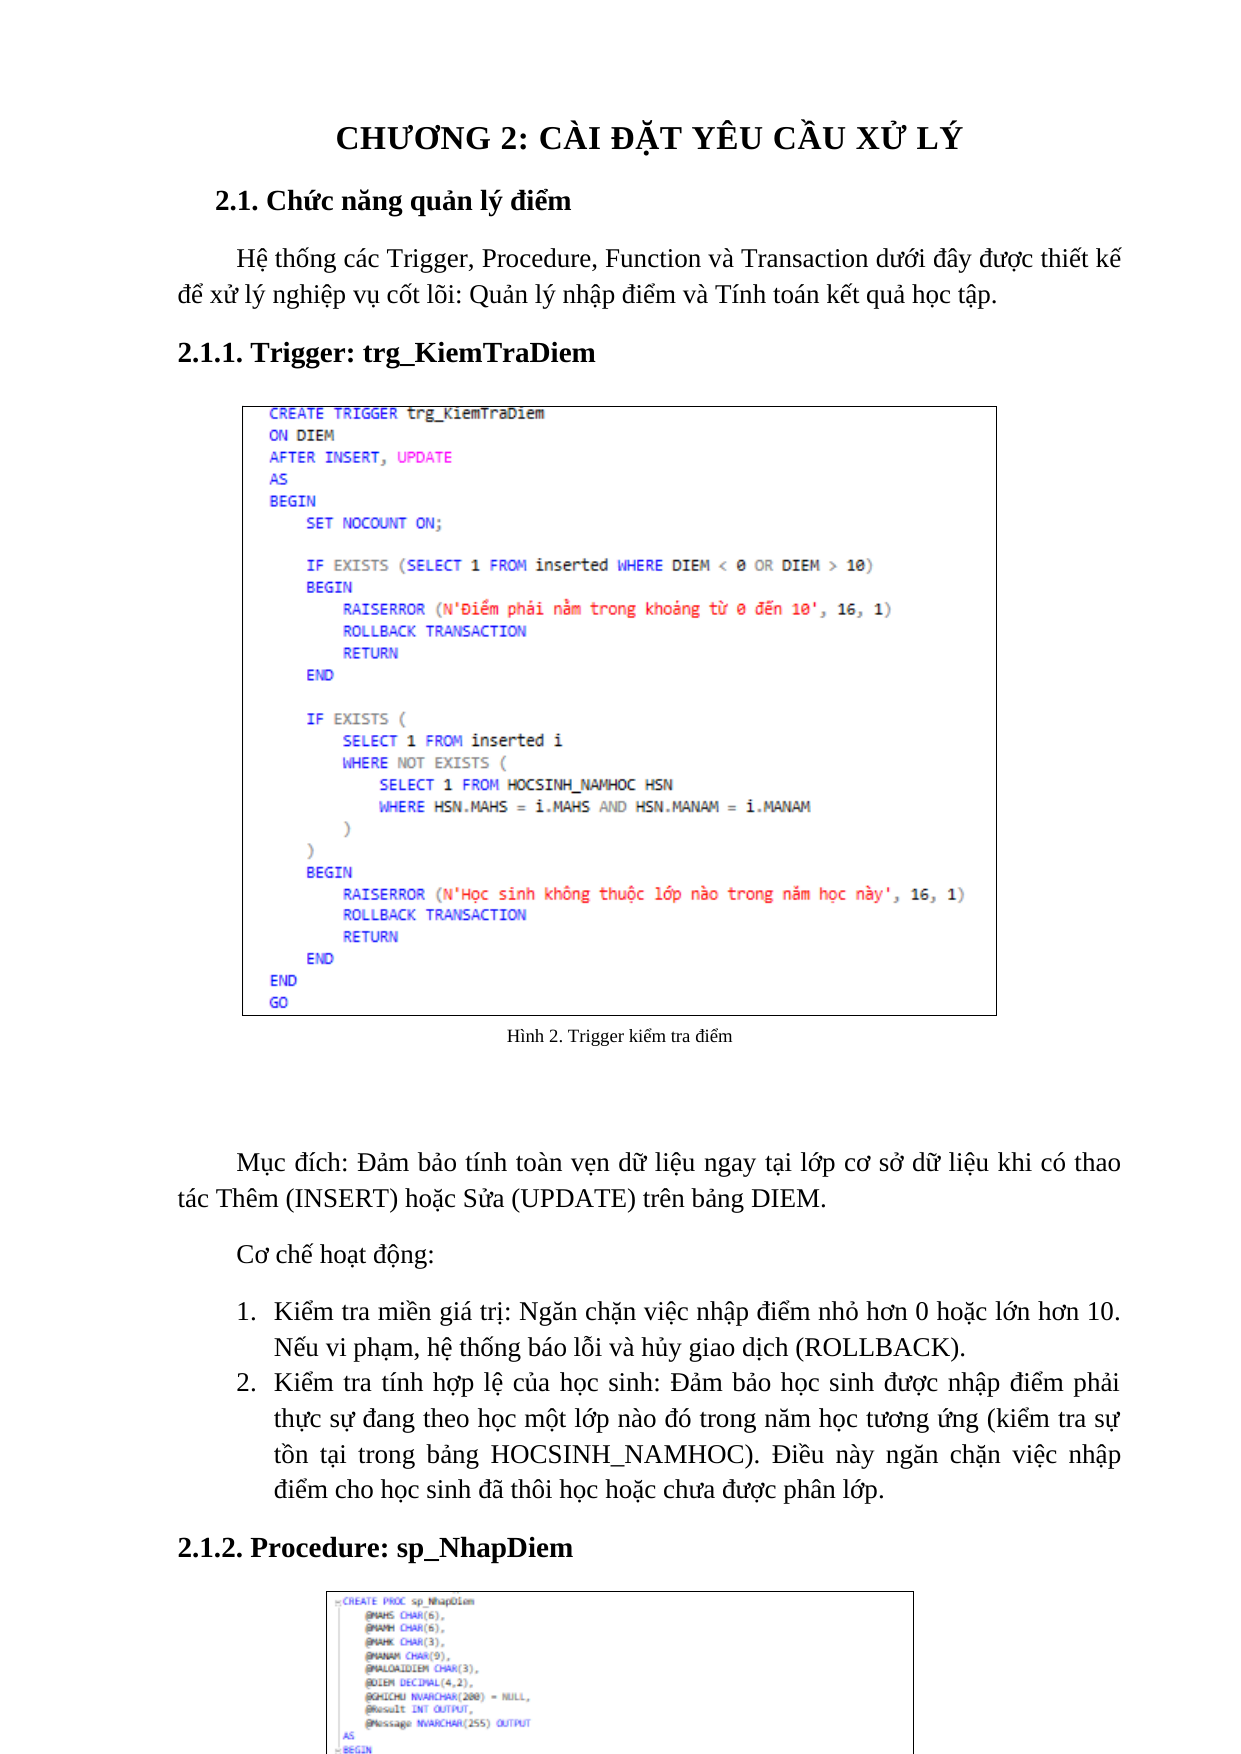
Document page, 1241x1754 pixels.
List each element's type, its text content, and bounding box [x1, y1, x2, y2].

text CÀI ĐẶT YÊU CẦU XỬ LÝ [177, 118, 1122, 156]
text Cơ chế hoạt động: [177, 1238, 1122, 1269]
text Hệ thống các Trigger, Procedure, Function và Transaction dưới đây được thiết kế để xử lý nghiệp vụ cốt lõi: Quản lý nhập điểm và Tính toán kết quả học tập. [177, 242, 1122, 309]
text Chức năng quản lý điểm [215, 183, 1122, 217]
text Trigger: trg_KiemTraDiem [177, 335, 1122, 368]
text Mục đích: Đảm bảo tính toàn vẹn dữ liệu ngay tại lớp cơ sở dữ liệu khi có thao tác Thêm (INSERT) hoặc Sửa (UPDATE) trên bảng DIEM. [177, 1146, 1122, 1213]
list Kiểm tra miền giá trị: Ngăn chặn việc nhập điểm nhỏ hơn 0 hoặc lớn hơn 10. Nếu vi phạm, hệ thống báo lỗi và hủy giao dịch (ROLLBACK). [236, 1295, 1122, 1362]
list Kiểm tra tính hợp lệ của học sinh: Đảm bảo học sinh được nhập điểm phải thực sự đang theo học một lớp nào đó trong năm học tương ứng (kiểm tra sự tồn tại trong bảng HOCSINH_NAMHOC). Điều này ngăn chặn việc nhập điểm cho học sinh đã thôi học hoặc chưa được phân lớp. [236, 1366, 1122, 1505]
text Procedure: sp_NhapDiem [177, 1530, 1122, 1564]
picture [243, 407, 996, 1015]
picture [327, 1592, 913, 1754]
